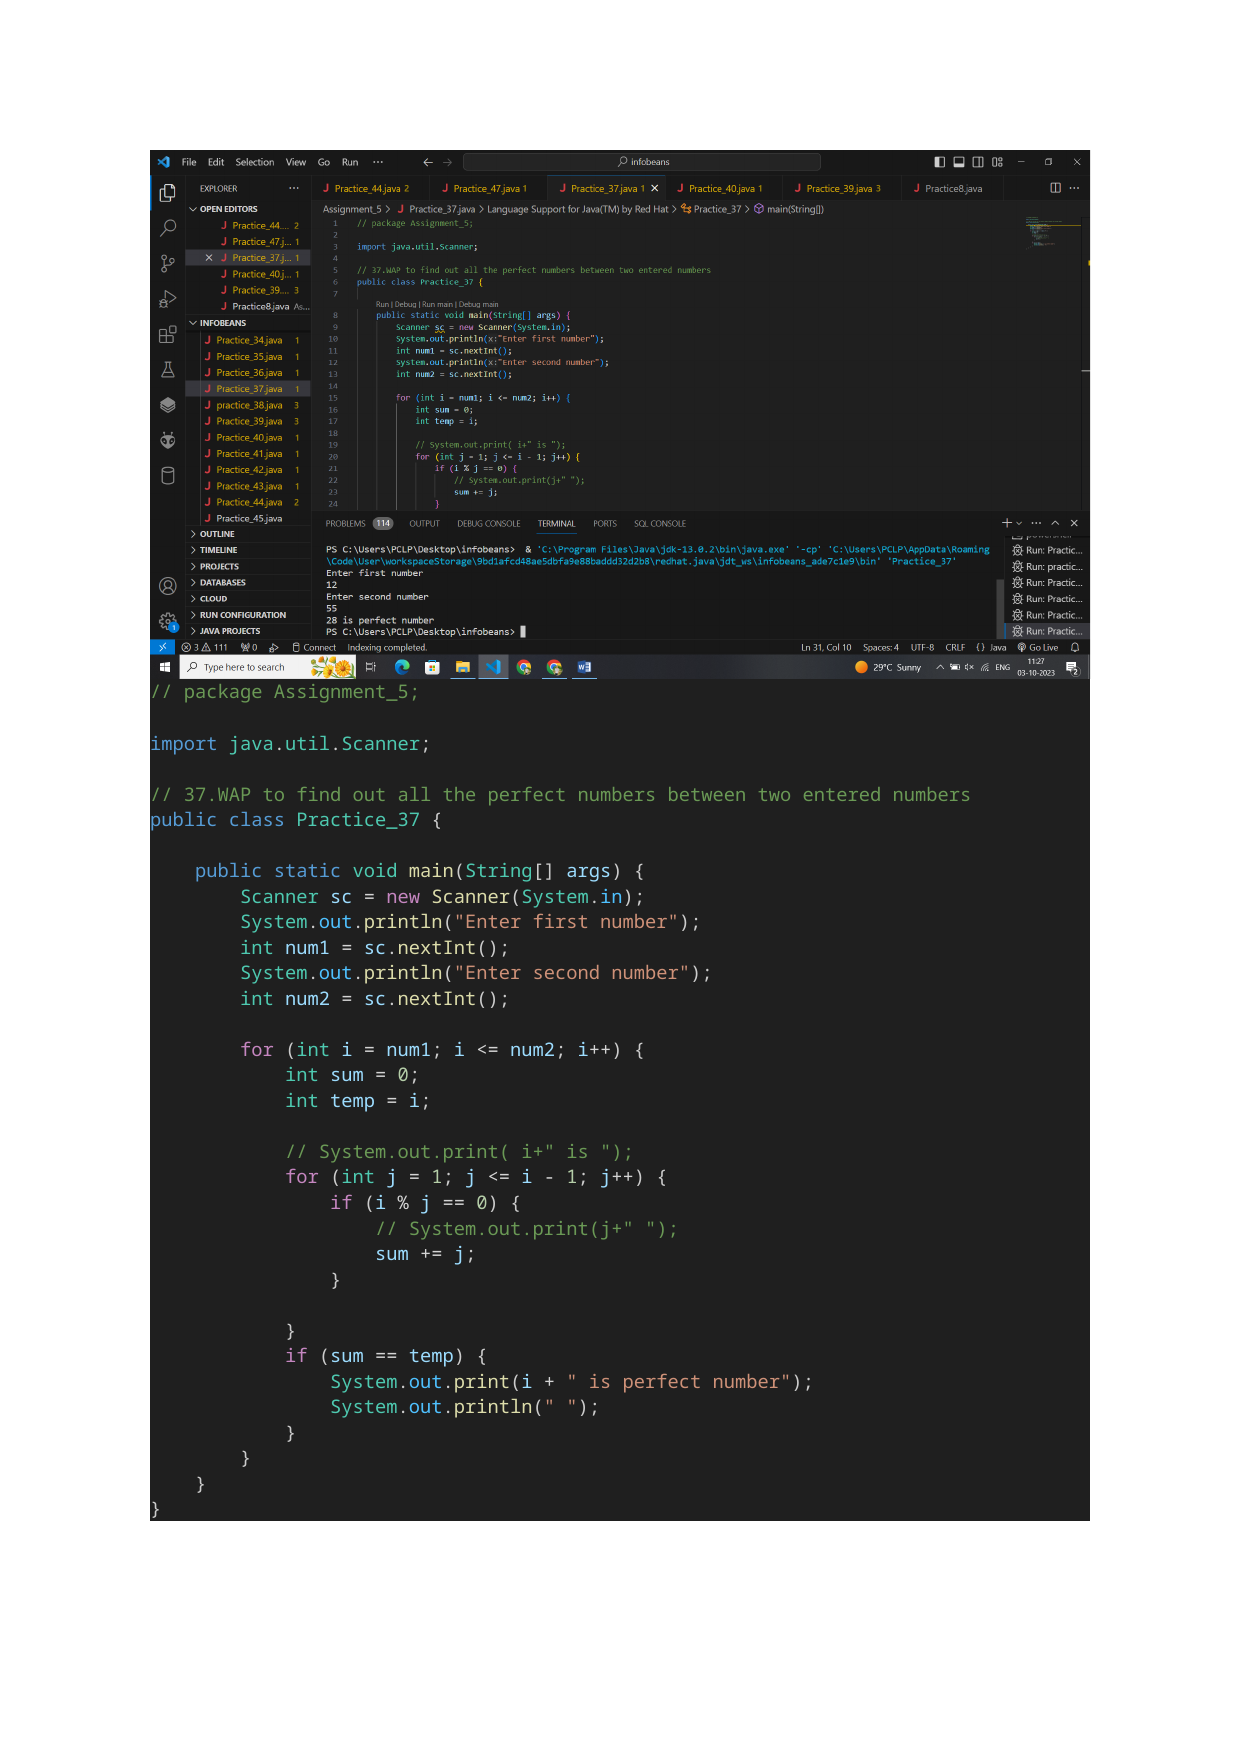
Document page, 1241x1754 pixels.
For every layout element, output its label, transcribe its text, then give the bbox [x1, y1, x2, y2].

text import java.util.Scanner; [150, 730, 1090, 755]
text // System.out.print(j+" "); [150, 1215, 1090, 1240]
text } [150, 1266, 1090, 1291]
text } [150, 1317, 1090, 1342]
picture [150, 150, 1091, 679]
text System.out.println("Enter first number"); [150, 908, 1090, 934]
text int num1 = sc.nextInt(); [150, 934, 1090, 959]
text public class Practice_37 { [150, 806, 1090, 832]
text } [150, 1496, 1090, 1521]
text } [150, 1444, 1090, 1470]
text int temp = i; [150, 1087, 1090, 1113]
text for (int i = num1; i <= num2; i++) { [150, 1036, 1090, 1062]
text } [150, 1419, 1090, 1444]
text if (sum == temp) { [150, 1342, 1090, 1368]
text // System.out.print( i+" is "); [150, 1138, 1090, 1164]
text if (i % j == 0) { [150, 1189, 1090, 1215]
text // 37.WAP to find out all the perfect numbers between two entered numbers [150, 781, 1090, 806]
text System.out.println("Enter second number"); [150, 959, 1090, 985]
text for (int j = 1; j <= i - 1; j++) { [150, 1164, 1090, 1189]
text } [150, 1470, 1090, 1496]
text int num2 = sc.nextInt(); [150, 985, 1090, 1011]
text sum += j; [150, 1240, 1090, 1266]
text Scanner sc = new Scanner(System.in); [150, 883, 1090, 908]
text int sum = 0; [150, 1062, 1090, 1087]
text System.out.print(i + " is perfect number"); [150, 1368, 1090, 1393]
text System.out.println(" "); [150, 1393, 1090, 1419]
text // package Assignment_5; [150, 679, 1090, 704]
text public static void main(String[] args) { [150, 857, 1090, 883]
